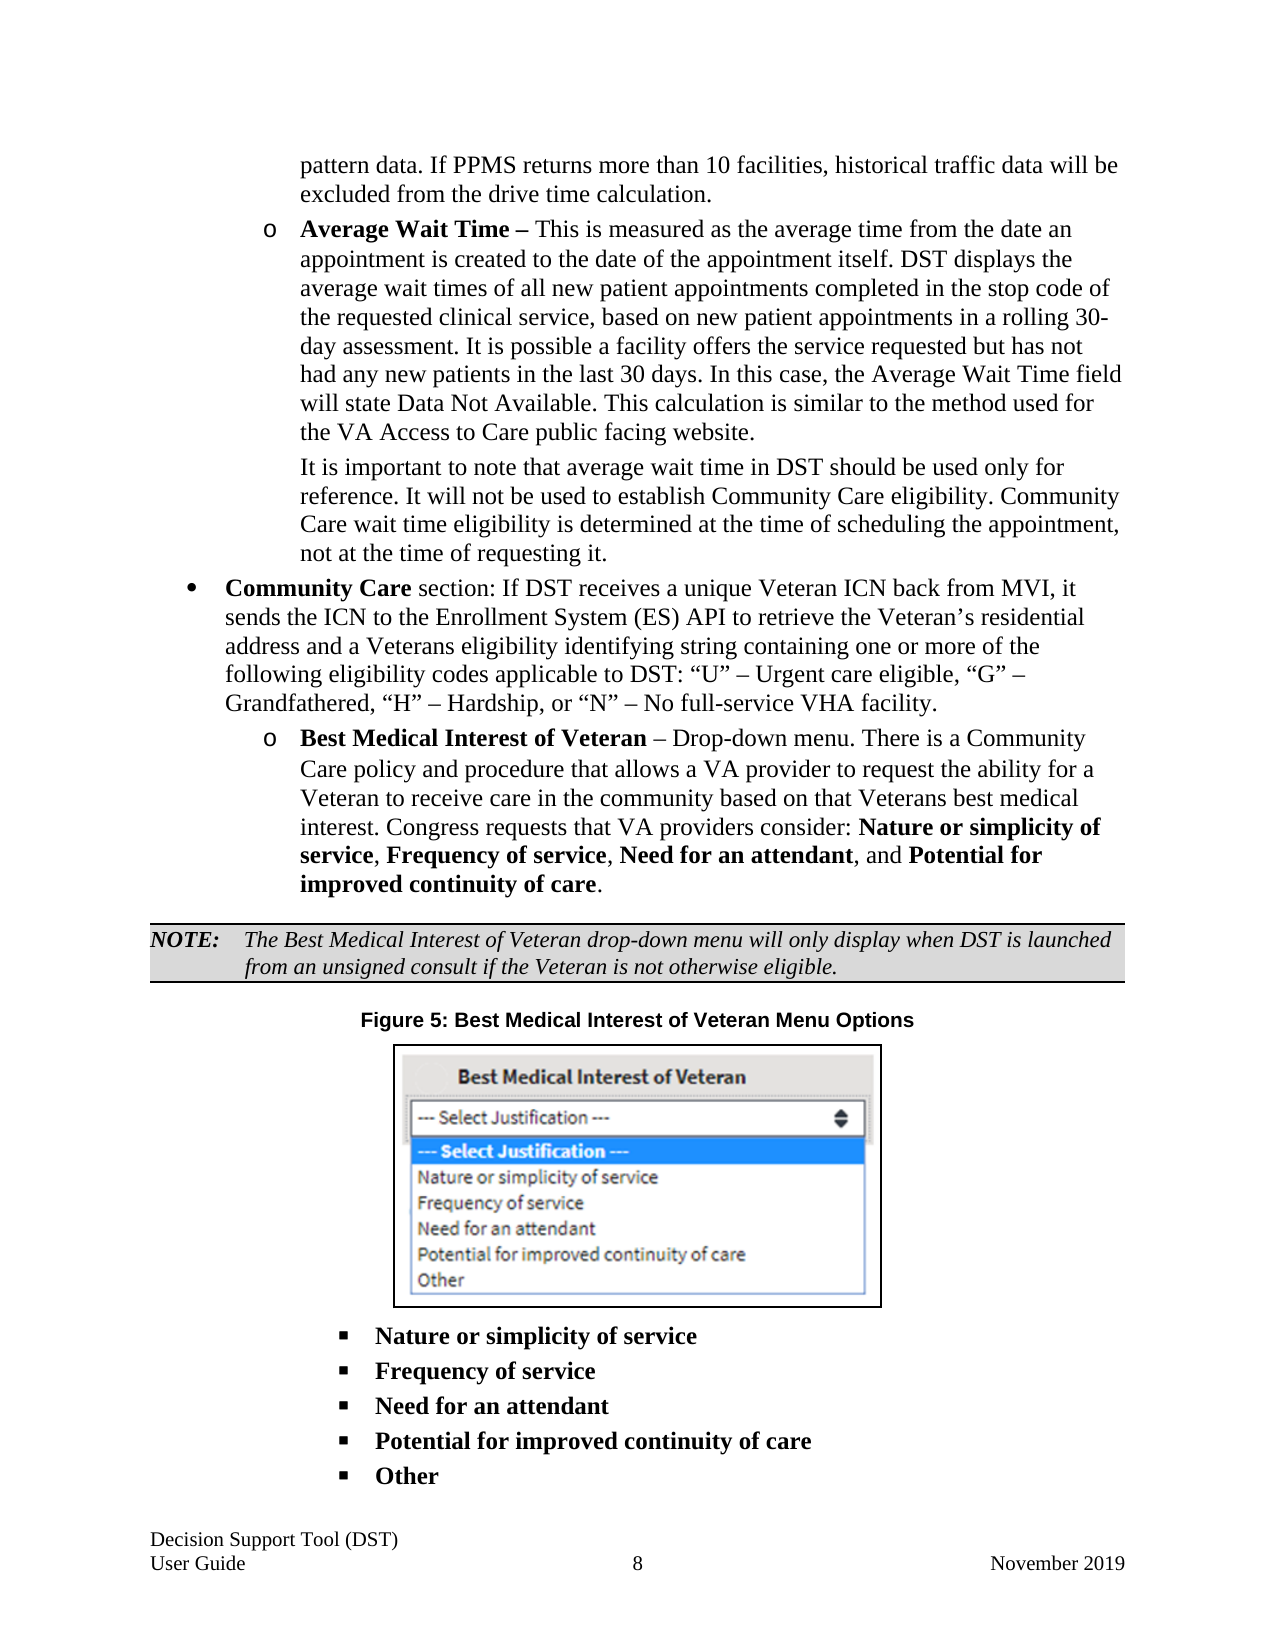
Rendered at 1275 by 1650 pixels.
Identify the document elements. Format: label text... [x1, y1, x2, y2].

picture [395, 1046, 880, 1306]
text Other [337, 1461, 1125, 1490]
text Need for an attendant [337, 1391, 1125, 1420]
text The Best Medical Interest of Veteran drop-down menu will only display when DST is launched from an unsigned consult if the Veteran is not otherwise eligible. [150, 925, 1125, 981]
text Nature or simplicity of service [337, 1321, 1125, 1350]
text Figure 5: Best Medical Interest of Veteran Menu Options [150, 1008, 1125, 1032]
text Potential for improved continuity of care [337, 1426, 1125, 1455]
text Average Wait Time – This is measured as the average time from the date an appointment is created to the date of the appointment itself. DST displays the average wait times of all new patient appointments completed in the stop code of the requested clinical service, based on new patient appointments in a rolling 30-day assessment. It is possible a facility offers the service requested but has not had any new patients in the last 30 days. In this case, the Average Wait Time field will state Data Not Available. This calculation is similar to the method used for the VA Access to Care public facing website. [262, 214, 1125, 446]
text Best Medical Interest of Veteran – Drop-down menu. There is a Community Care policy and procedure that allows a VA provider to request the ability for a Veteran to receive care in the community based on that Veterans best medical interest. Congress requests that VA providers consider: Nature or simplicity of service, Frequency of service, Need for an attendant, and Potential for improved continuity of care. [262, 723, 1125, 898]
list It is important to note that average wait time in DST should be used only for reference. It will not be used to establish Community Care eligibility. Community Care wait time eligibility is determined at the time of scheduling the appointment, not at the time of requesting it. [300, 452, 1125, 567]
text Frequency of service [337, 1356, 1125, 1385]
text Community Care section: If DST receives a unique Veteran ICN back from MVI, it sends the ICN to the Enrollment System (ES) API to retrieve the Veteran’s residential address and a Veterans eligibility identifying string containing one or more of the following eligibility codes applicable to DST: “U” – Urgent care eligible, “G” – Grandfathered, “H” – Hardship, or “N” – No full-service VHA facility. [187, 573, 1125, 717]
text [262, 150, 1125, 207]
